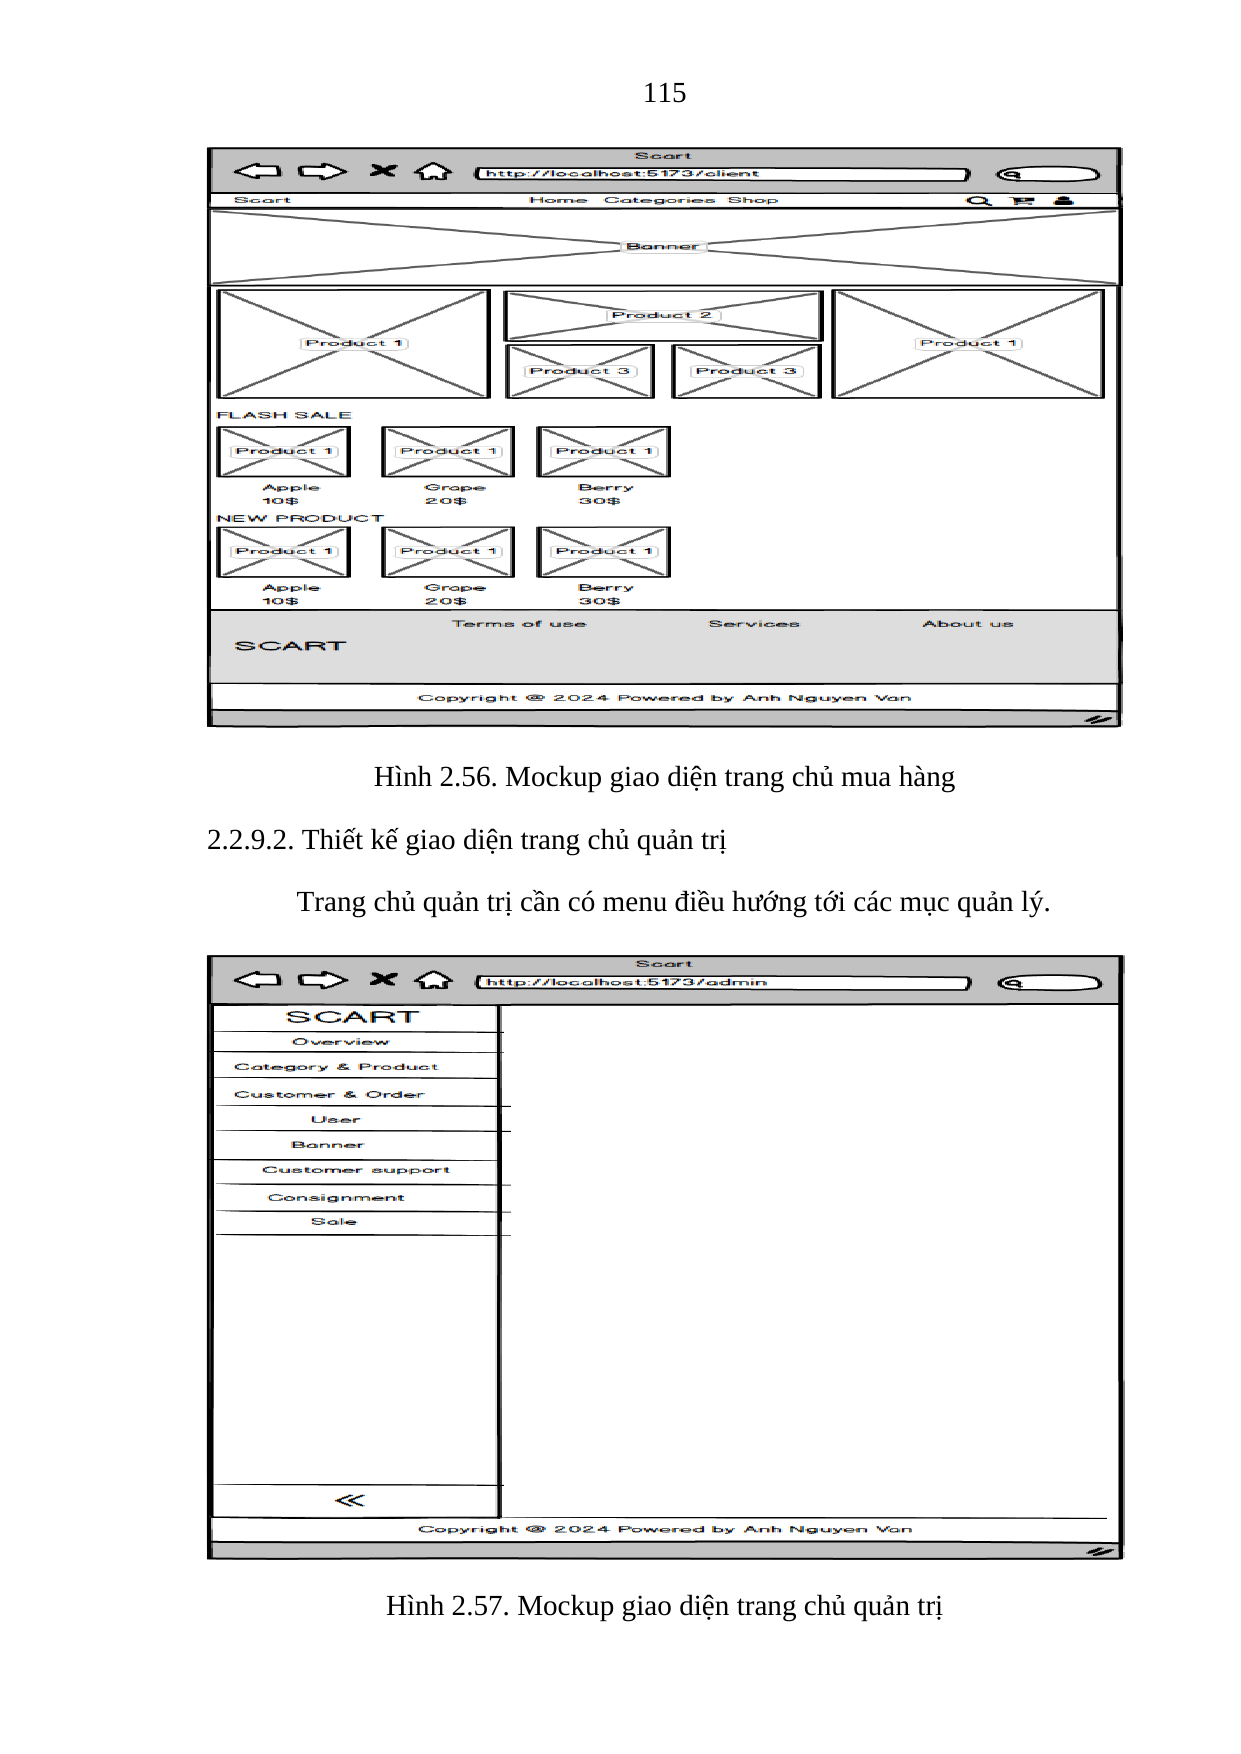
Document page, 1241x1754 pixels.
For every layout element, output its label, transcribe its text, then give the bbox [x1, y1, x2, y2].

picture [206, 147, 1136, 730]
subtitle Thiết kế giao diện trang chủ quản trị [207, 822, 1122, 855]
picture [206, 951, 1133, 1560]
text Trang chủ quản trị cần có menu điều hướng tới các mục quản lý. [282, 884, 1122, 918]
